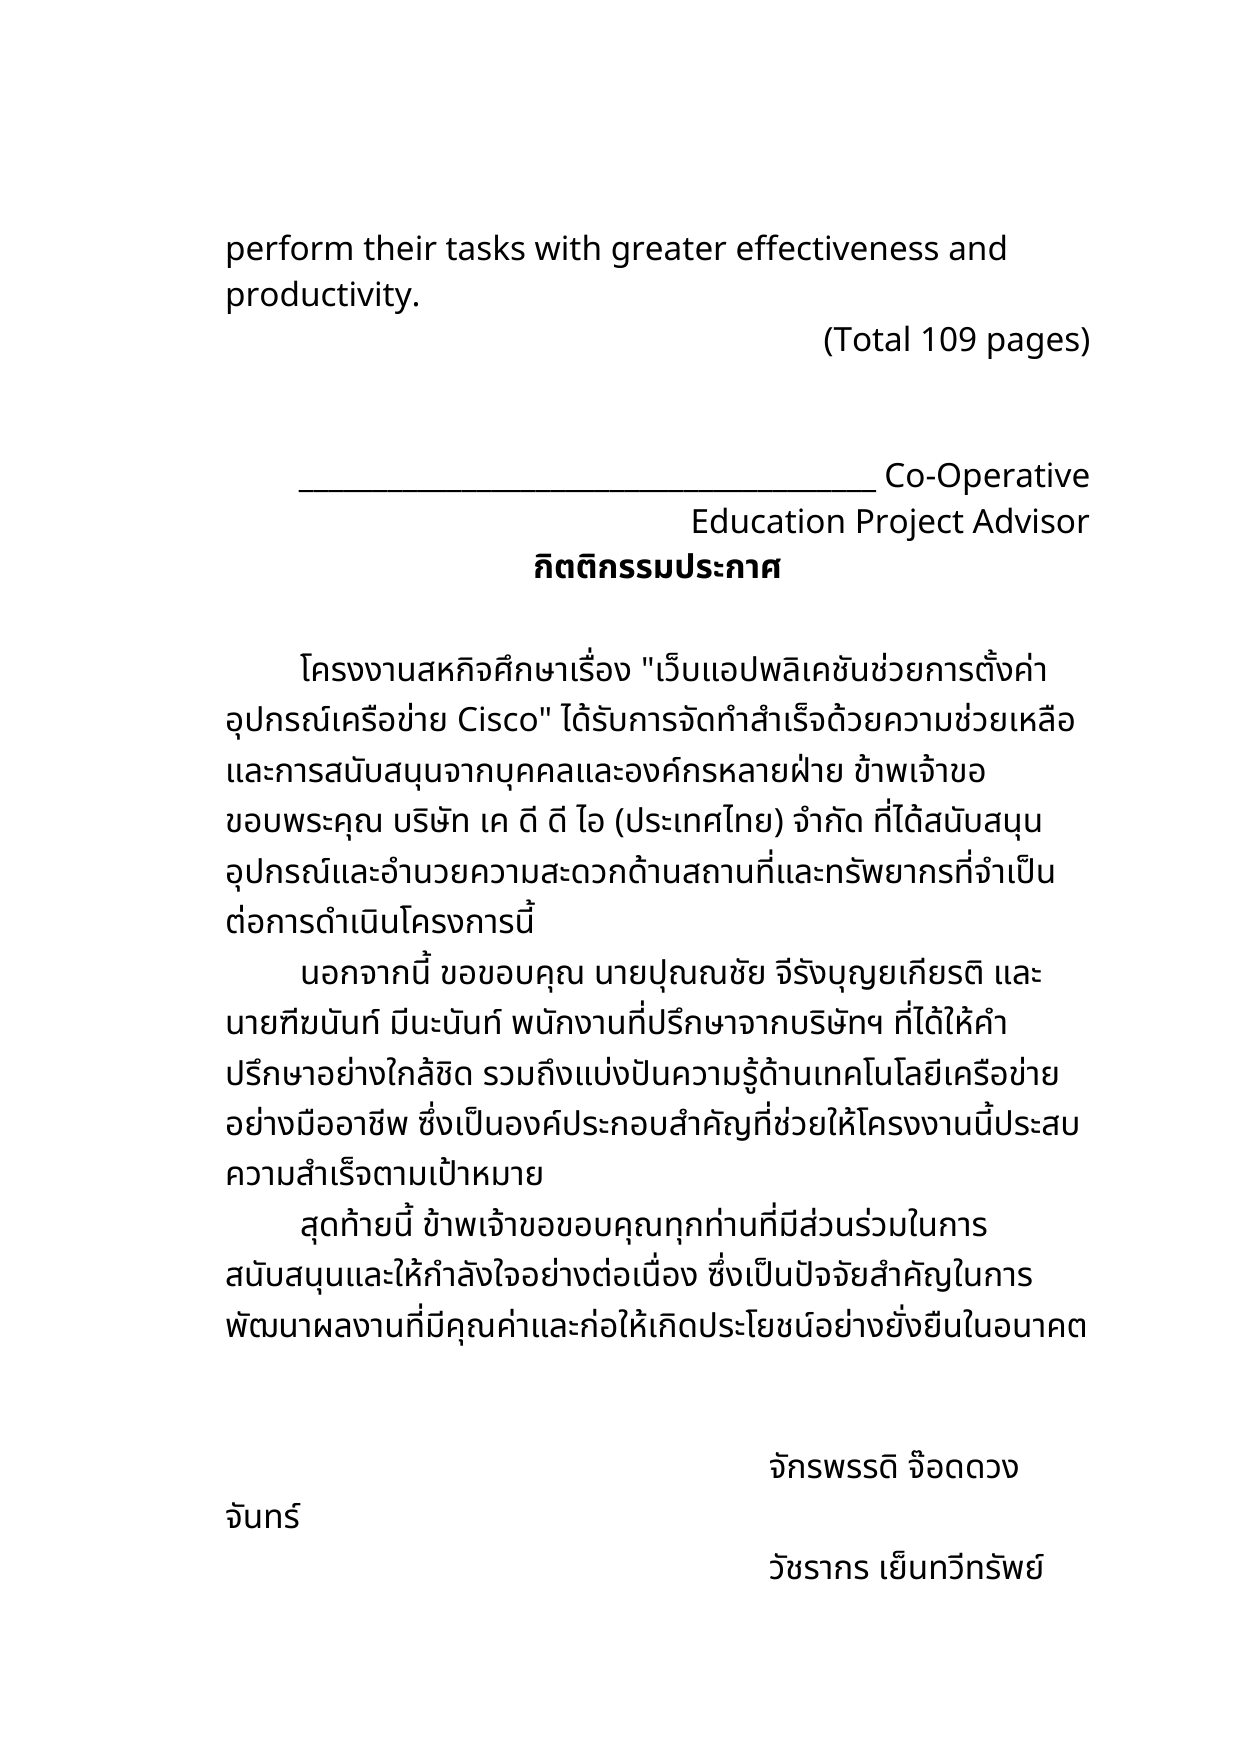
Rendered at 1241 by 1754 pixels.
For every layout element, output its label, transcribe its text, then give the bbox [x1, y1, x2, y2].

text นอกจากนี้ ขอขอบคุณ นายปุณณชัย จีรังบุญยเกียรติ และ นายฑีฆนันท์ มีนะนันท์ พนักงานที่ปรึกษาจากบริษัทฯ ที่ได้ให้คำปรึกษาอย่างใกล้ชิด รวมถึงแบ่งปันความรู้ด้านเทคโนโลยีเครือข่ายอย่างมืออาชีพ ซึ่งเป็นองค์ประกอบสำคัญที่ช่วยให้โครงงานนี้ประสบความสำเร็จตามเป้าหมาย [225, 949, 1090, 1201]
text จักรพรรดิ จ๊อดดวงจันทร์ [225, 1443, 1090, 1544]
text _______________________________________ Co-Operative Education Project Advisor [225, 452, 1090, 543]
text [225, 225, 1090, 316]
text (Total 109 pages) [225, 316, 1090, 361]
subtitle กิตติกรรมประกาศ [225, 543, 1090, 593]
text สุดท้ายนี้ ข้าพเจ้าขอขอบคุณทุกท่านที่มีส่วนร่วมในการสนับสนุนและให้กำลังใจอย่างต่อเนื่อง ซึ่งเป็นปัจจัยสำคัญในการพัฒนาผลงานที่มีคุณค่าและก่อให้เกิดประโยชน์อย่างยั่งยืนในอนาคต [225, 1201, 1090, 1352]
text โครงงานสหกิจศึกษาเรื่อง "เว็บแอปพลิเคชันช่วยการตั้งค่าอุปกรณ์เครือข่าย Cisco" ได้รับการจัดทำสำเร็จด้วยความช่วยเหลือและการสนับสนุนจากบุคคลและองค์กรหลายฝ่าย ข้าพเจ้าขอขอบพระคุณ บริษัท เค ดี ดี ไอ (ประเทศไทย) จำกัด ที่ได้สนับสนุนอุปกรณ์และอำนวยความสะดวกด้านสถานที่และทรัพยากรที่จำเป็นต่อการดำเนินโครงการนี้ [225, 646, 1090, 949]
text วัชรากร เย็นทวีทรัพย์ [225, 1544, 1090, 1594]
